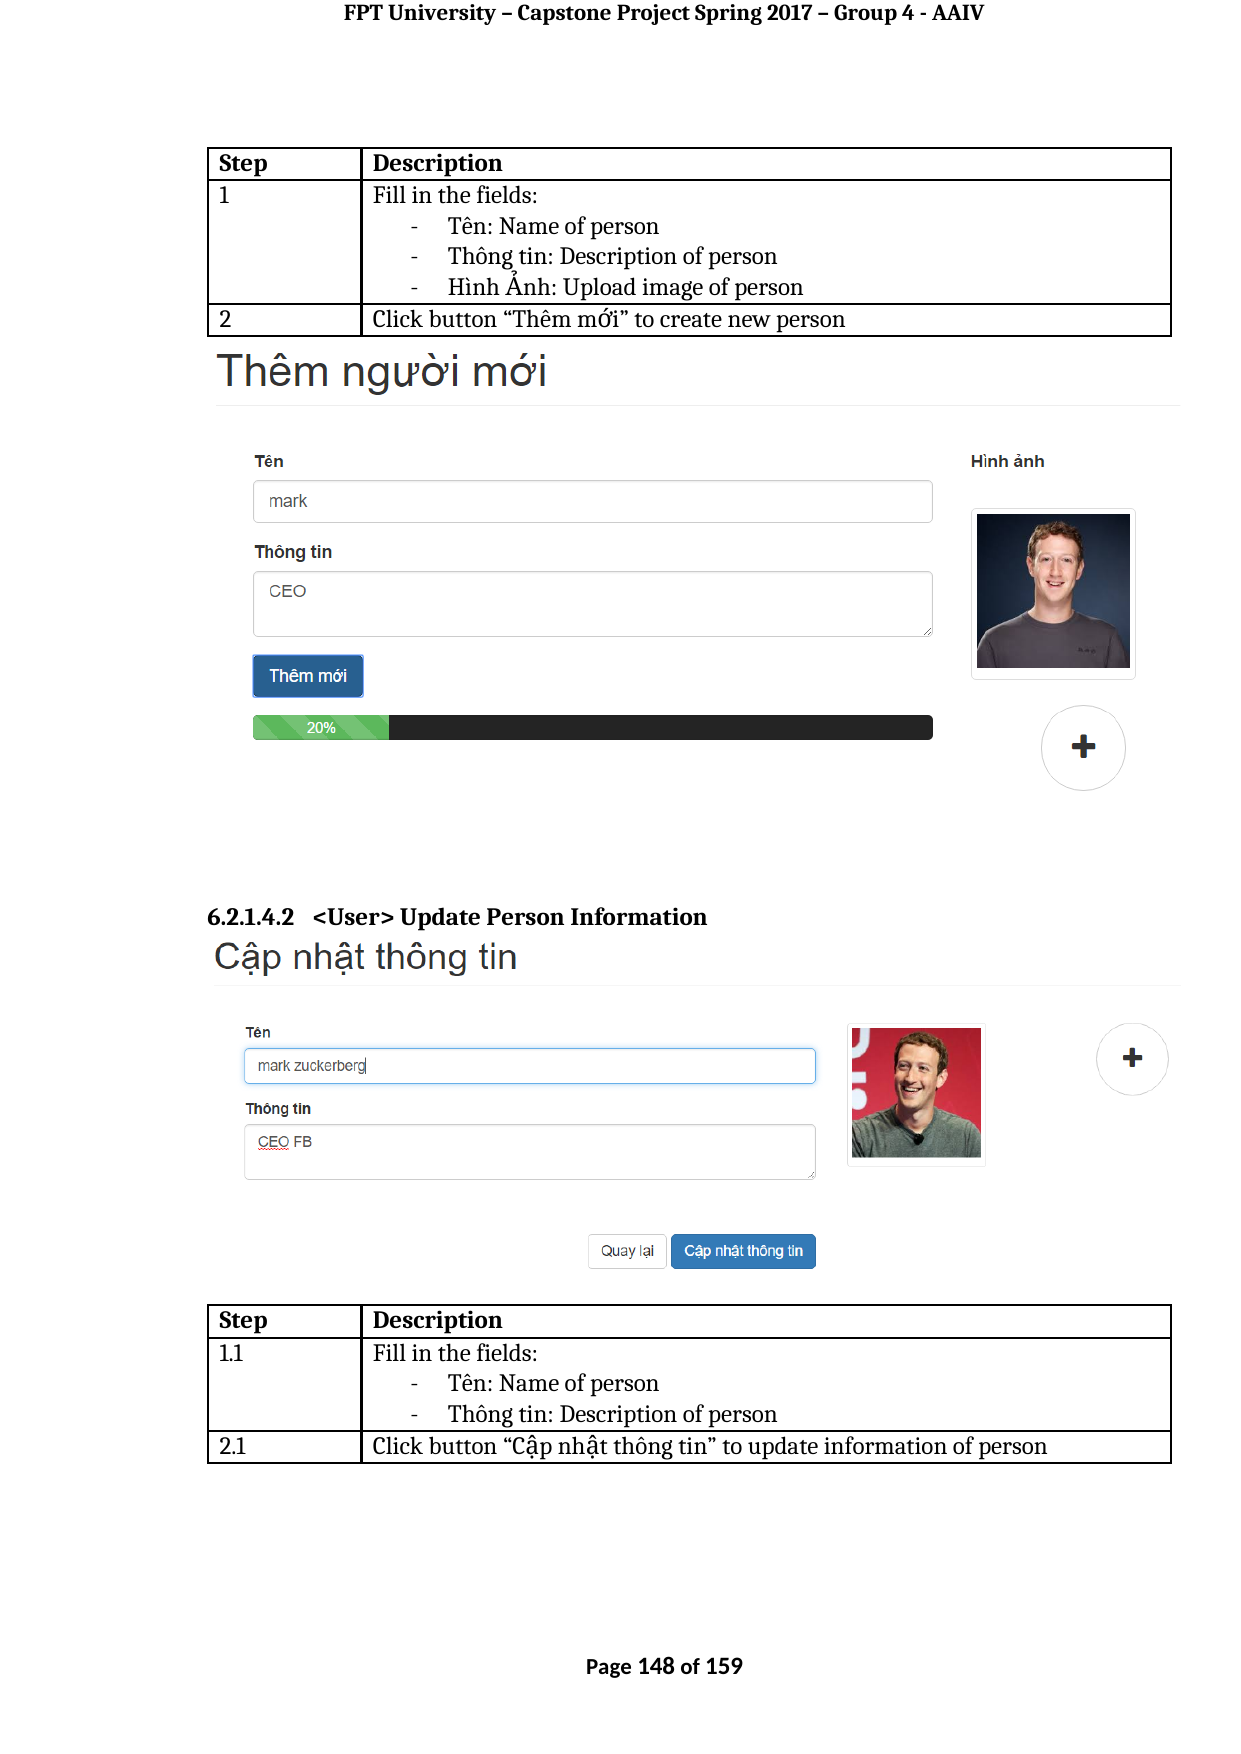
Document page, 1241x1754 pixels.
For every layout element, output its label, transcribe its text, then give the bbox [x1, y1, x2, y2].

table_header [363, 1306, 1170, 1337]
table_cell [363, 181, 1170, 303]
subtitle <User> Update Person Information [207, 903, 1122, 932]
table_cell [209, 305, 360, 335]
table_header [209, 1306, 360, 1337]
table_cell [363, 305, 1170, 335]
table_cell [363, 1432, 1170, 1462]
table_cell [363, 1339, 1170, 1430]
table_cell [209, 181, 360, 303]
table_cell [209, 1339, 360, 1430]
picture [207, 933, 1181, 1286]
picture [207, 337, 1181, 838]
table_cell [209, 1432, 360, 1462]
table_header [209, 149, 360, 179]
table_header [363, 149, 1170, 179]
